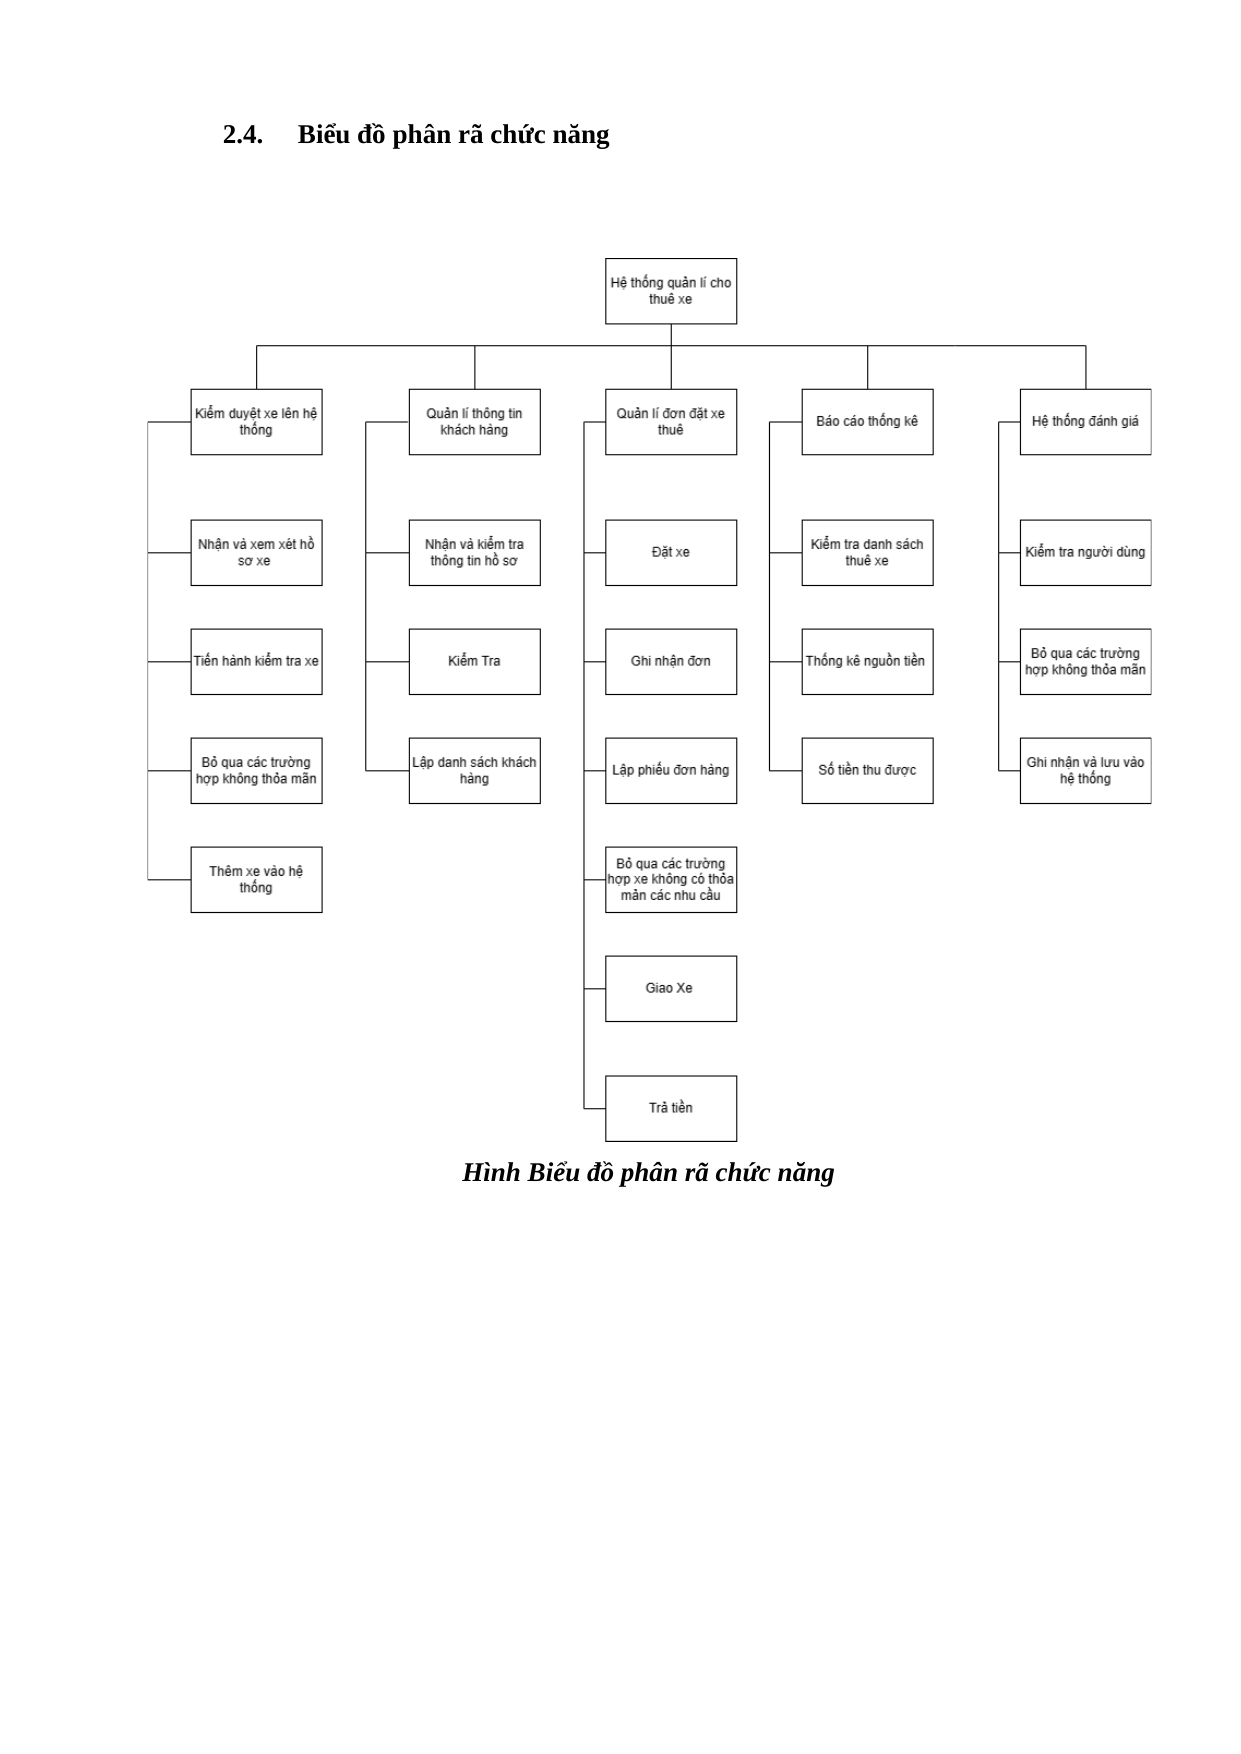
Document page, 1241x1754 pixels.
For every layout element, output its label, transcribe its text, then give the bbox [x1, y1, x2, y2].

picture [147, 258, 1152, 1142]
text Hình Biểu đồ phân rã chức năng [148, 1156, 1152, 1187]
list Biểu đồ phân rã chức năng [223, 118, 1152, 149]
